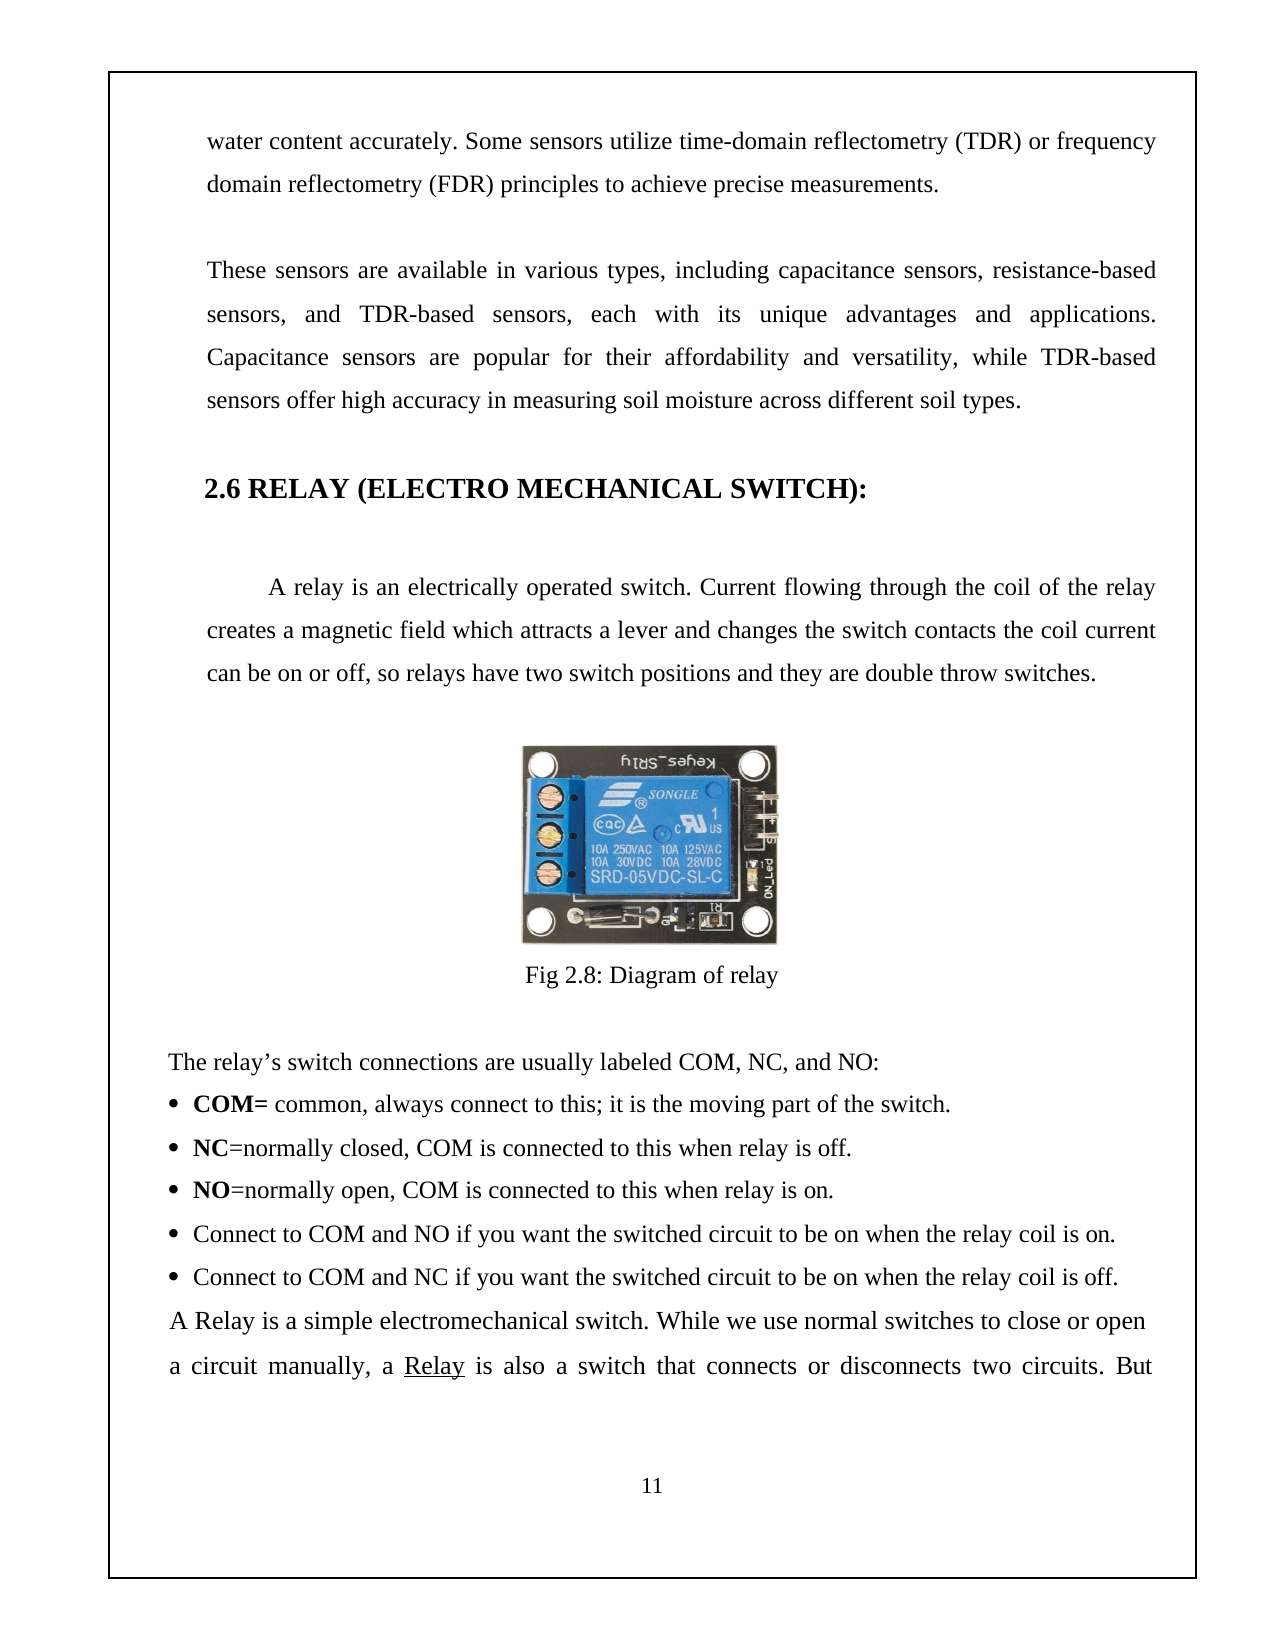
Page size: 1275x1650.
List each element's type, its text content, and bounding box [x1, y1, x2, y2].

text A relay is an electrically operated switch. Current flowing through the coil of the relay creates a magnetic field which attracts a lever and changes the switch contacts the coil current can be on or off, so relays have two switch positions and they are double throw switches. [207, 572, 1157, 687]
list Connect to COM and NO if you want the switched circuit to be on when the relay coil is on. [169, 1219, 1200, 1247]
text These sensors are available in various types, including capacitance sensors, resistance-based sensors, and TDR-based sensors, each with its unique advantages and applications. Capacitance sensors are popular for their affordability and versatility, while TDR-based sensors offer high accuracy in measuring soil moisture across different soil types. [207, 256, 1157, 414]
text water content accurately. Some sensors utilize time-domain reflectometry (TDR) or frequency domain reflectometry (FDR) principles to achieve precise measurements. [207, 126, 1157, 198]
list COM= common, always connect to this; it is the moving part of the switch. [169, 1089, 1200, 1118]
text The relay’s switch connections are usually labeled COM, NC, and NO: [168, 1047, 1200, 1075]
list NC=normally closed, COM is connected to this when relay is off. [169, 1133, 1200, 1161]
text A Relay is a simple electromechanical switch. While we use normal switches to close or open a circuit manually, a Relay is also a switch that connects or disconnects two circuits. But [169, 1305, 1155, 1380]
subtitle RELAY (ELECTRO MECHANICAL SWITCH): [204, 471, 1200, 504]
list NO=normally open, COM is connected to this when relay is on. [169, 1176, 1200, 1204]
text Fig 2.8: Diagram of relay [447, 960, 857, 989]
list Connect to COM and NC if you want the switched circuit to be on when the relay coil is off. [169, 1262, 1200, 1291]
picture [519, 744, 779, 946]
